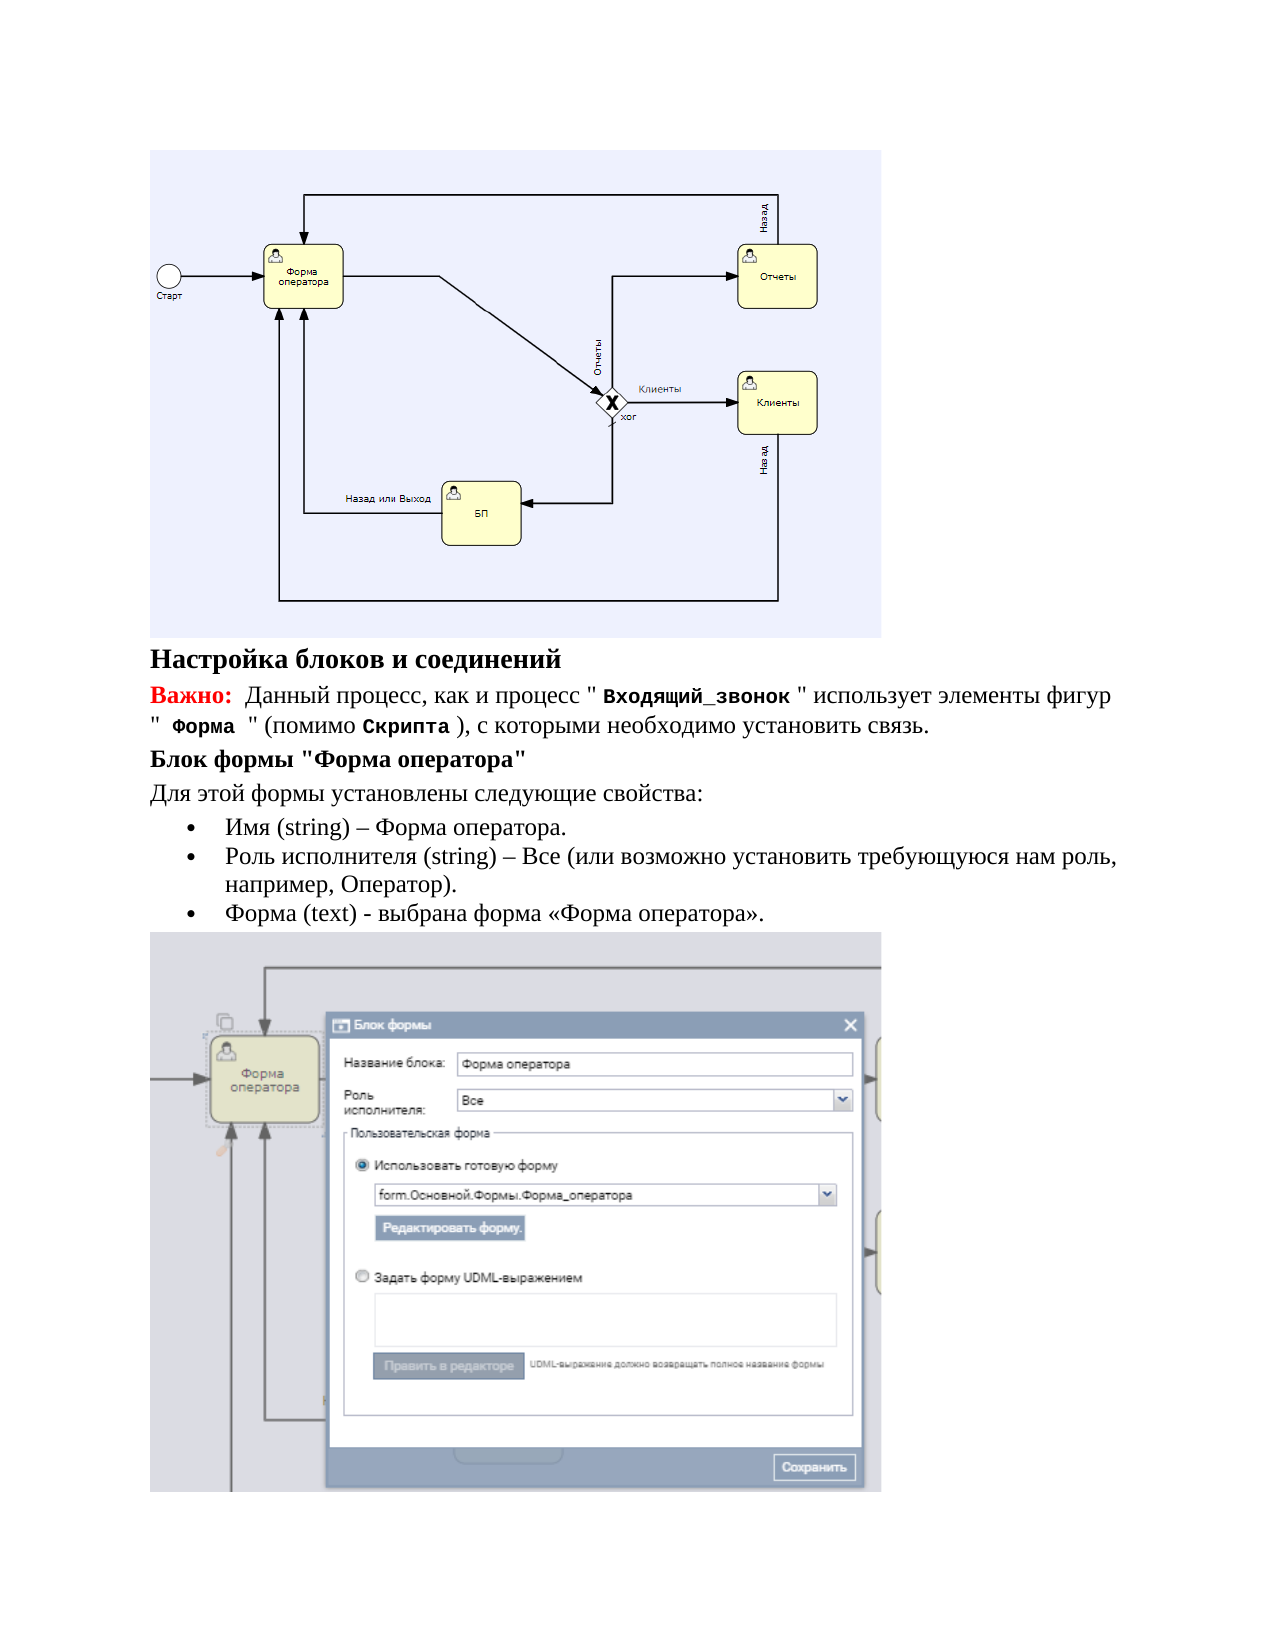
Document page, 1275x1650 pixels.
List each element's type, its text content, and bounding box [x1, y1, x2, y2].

text Важно: Данный процесс, как и процесс " Входящий_звонок " использует элементы фигур " Форма " (помимо Скрипта ), с которыми необходимо установить связь. [150, 680, 1125, 739]
list Роль исполнителя (string) – Все (или возможно установить требующуюся нам роль, например, Оператор). [187, 841, 1125, 898]
list Форма (text) - выбрана форма «Форма оператора». [187, 898, 1125, 927]
subtitle Настройка блоков и соединений [150, 643, 1125, 675]
list Имя (string) – Форма оператора. [187, 812, 1125, 841]
subtitle Блок формы "Форма оператора" [150, 744, 1125, 773]
text Для этой формы установлены следующие свойства: [150, 778, 1125, 807]
picture [150, 932, 882, 1492]
picture [150, 150, 882, 638]
